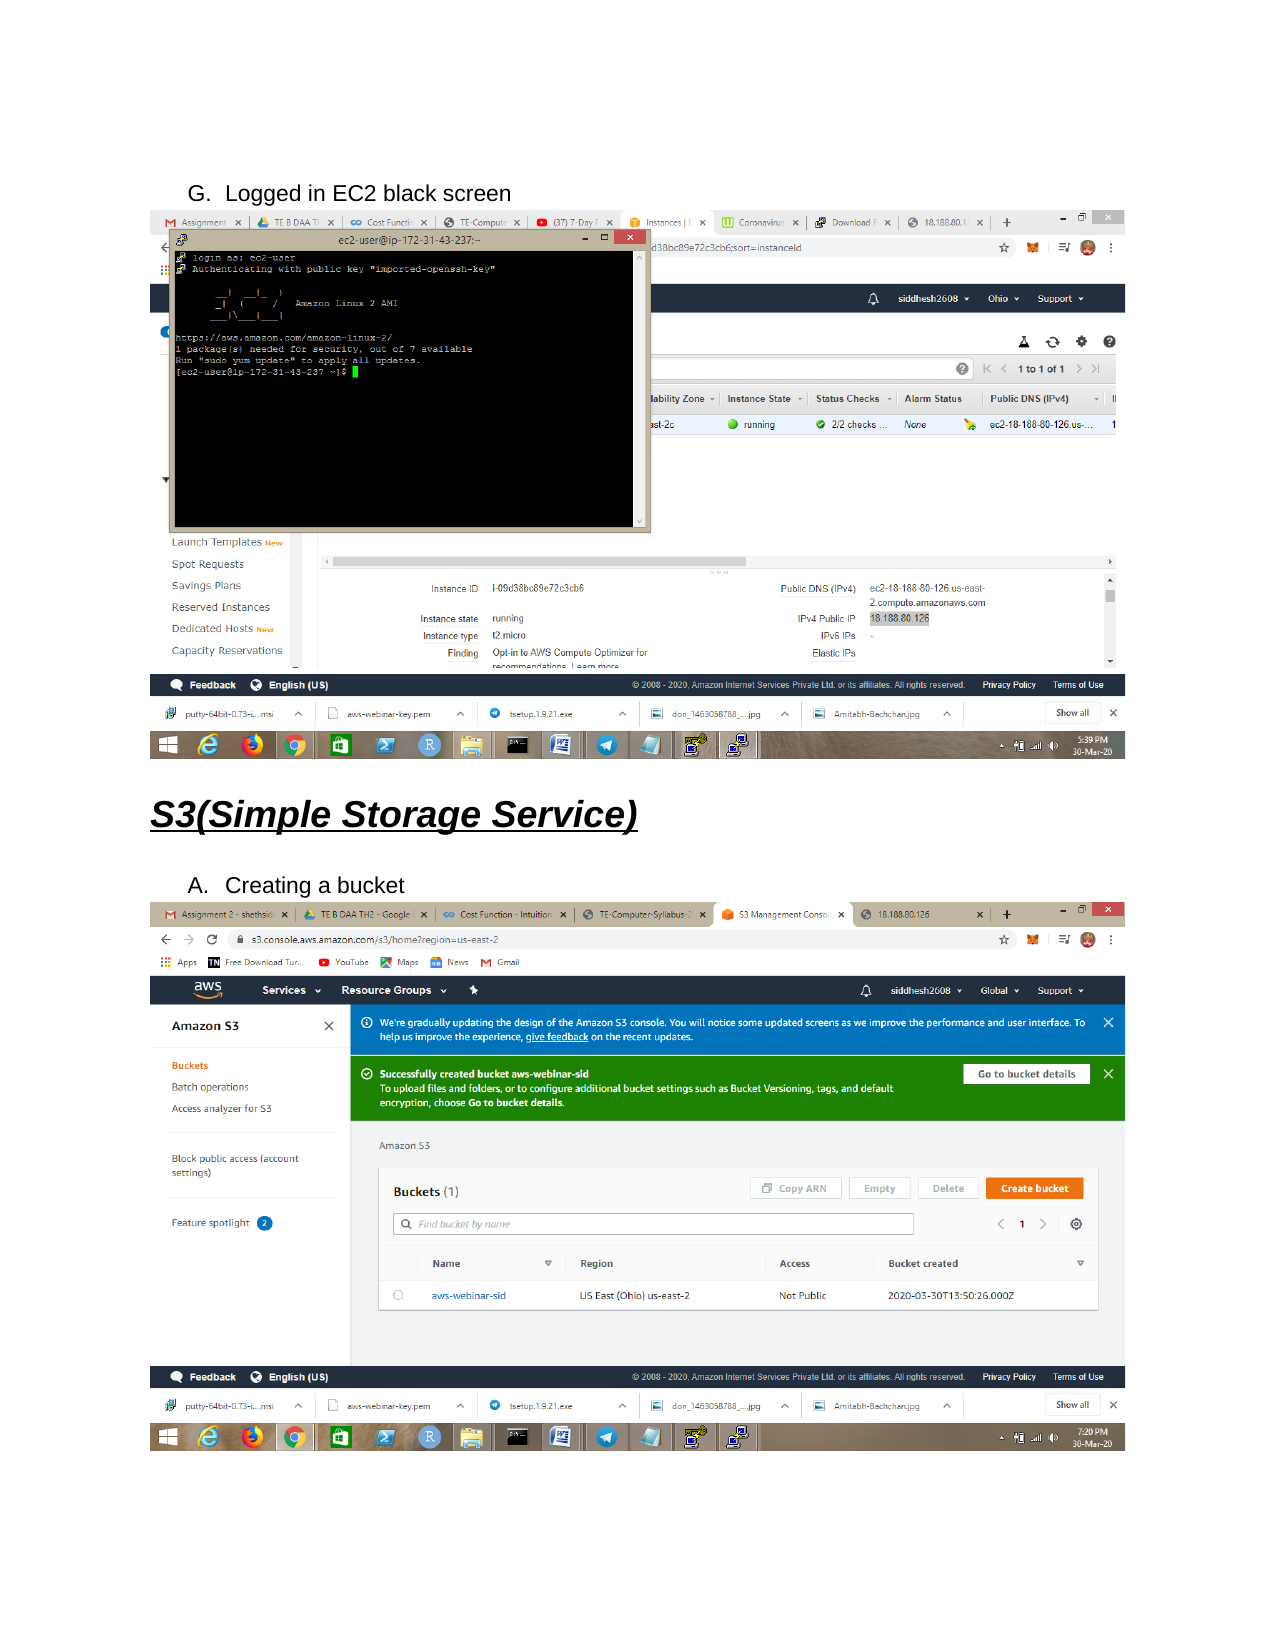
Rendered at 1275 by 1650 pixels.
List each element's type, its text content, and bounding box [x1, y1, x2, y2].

list Creating a bucket [187, 872, 1125, 898]
picture [150, 210, 1125, 759]
text S3(Simple Storage Service) [150, 792, 1125, 836]
picture [150, 902, 1125, 1451]
list Logged in EC2 black screen [187, 180, 1125, 207]
